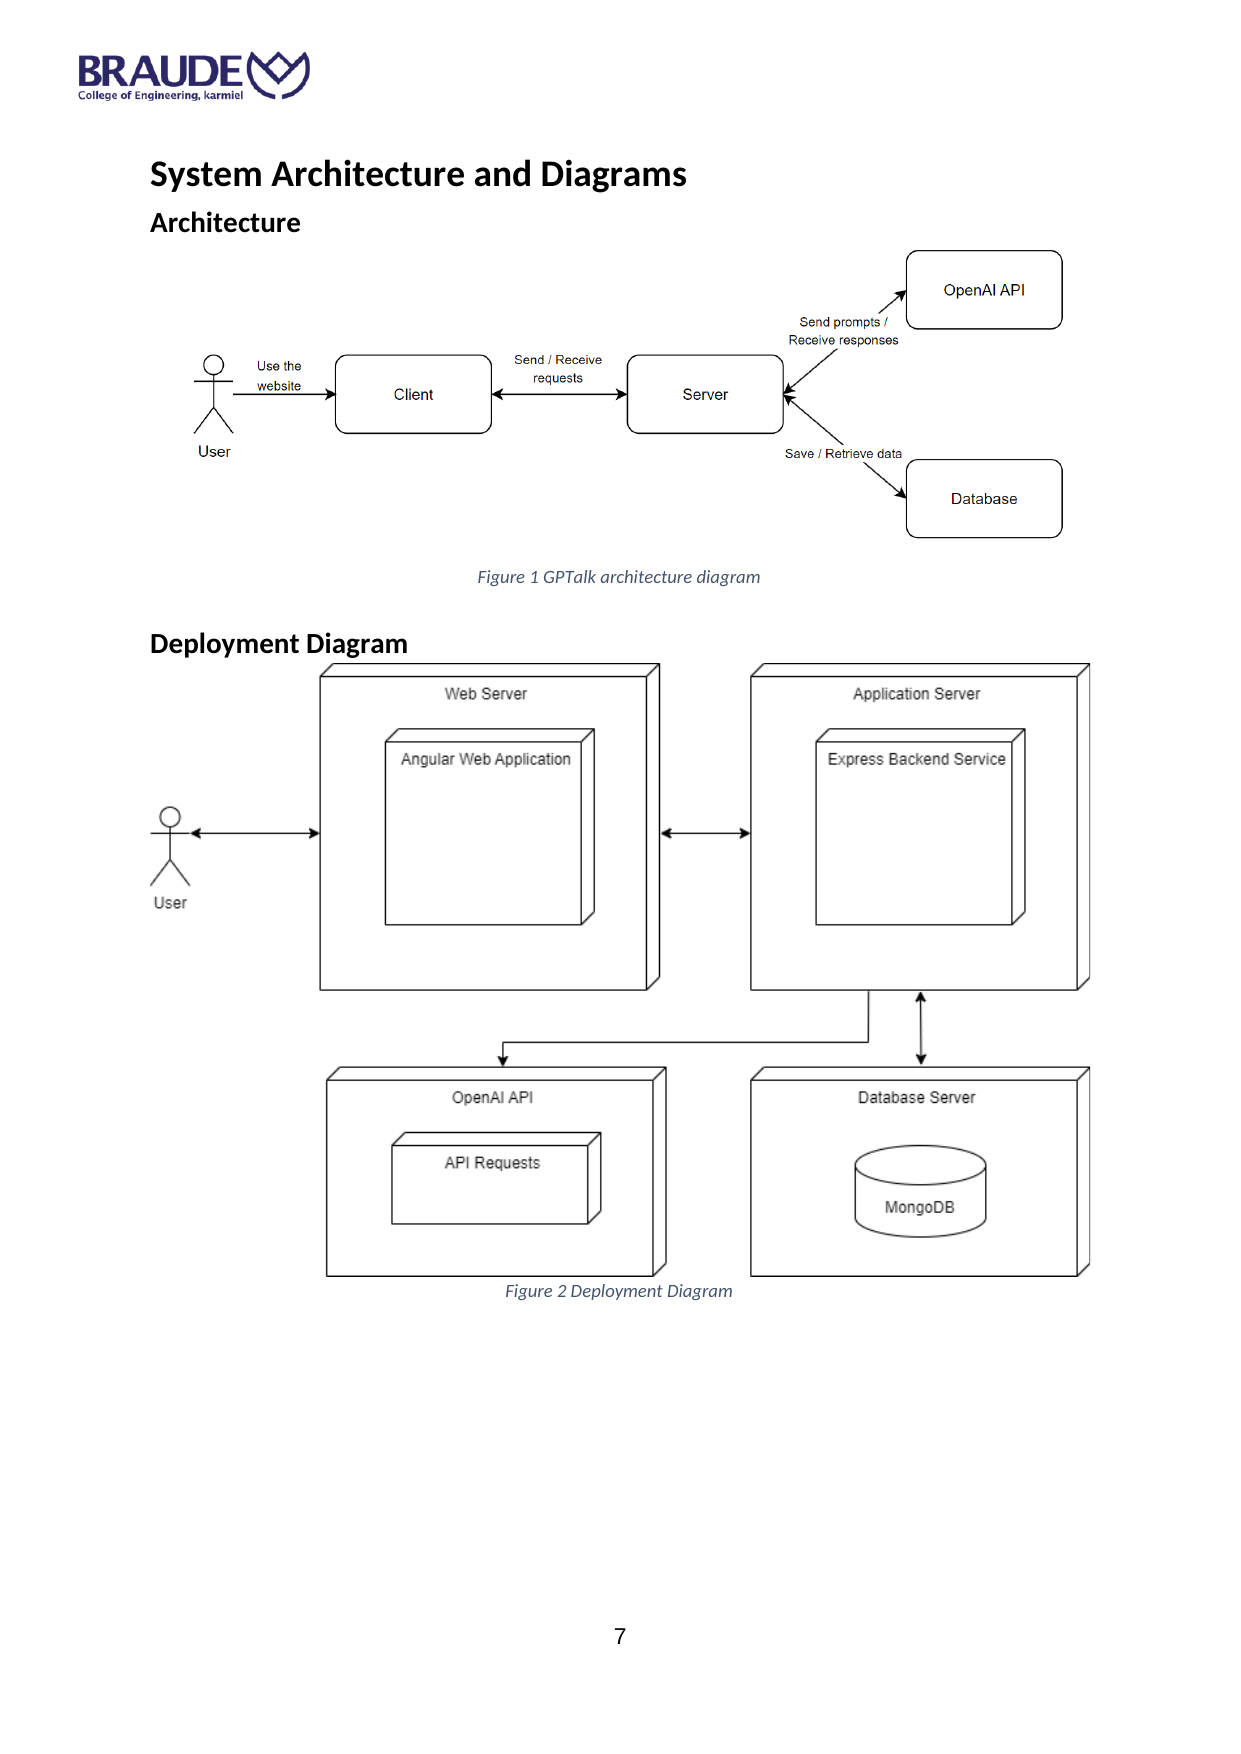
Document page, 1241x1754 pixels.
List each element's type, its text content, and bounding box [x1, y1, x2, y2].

picture [150, 663, 1091, 1277]
picture [65, 45, 317, 104]
subtitle Deployment Diagram [150, 626, 1090, 661]
picture [150, 242, 1091, 564]
text Figure 1 GPTalk architecture diagram [150, 566, 1090, 588]
subtitle System Architecture and Diagrams [150, 150, 1090, 196]
text Figure 2 Deployment Diagram [150, 1279, 1090, 1302]
subtitle Architecture [150, 204, 1090, 239]
